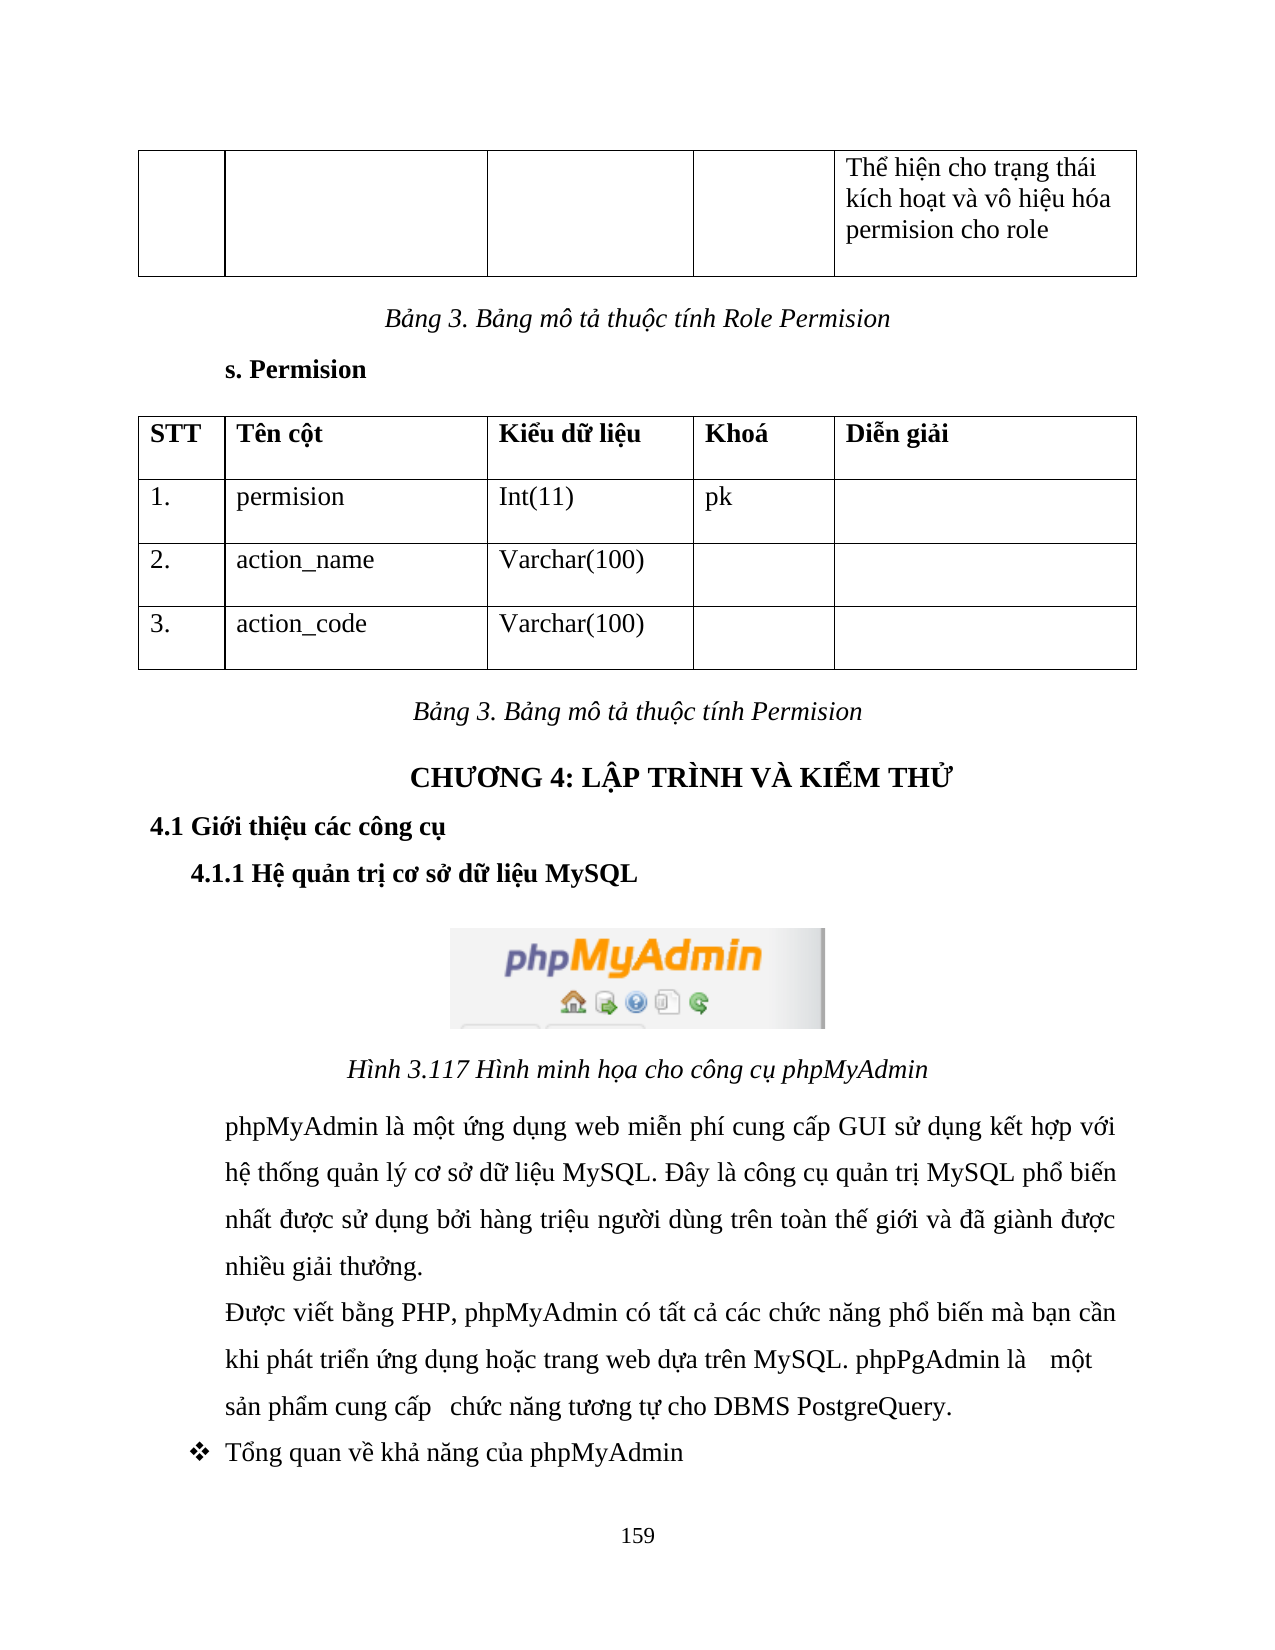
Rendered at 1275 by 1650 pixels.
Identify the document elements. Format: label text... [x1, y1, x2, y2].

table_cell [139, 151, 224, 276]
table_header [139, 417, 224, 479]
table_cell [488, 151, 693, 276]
text Bảng 3. Bảng mô tả thuộc tính Role Permision [150, 302, 1125, 333]
text Hình 3.117 Hình minh họa cho công cụ phpMyAdmin [150, 1054, 1125, 1085]
subtitle 4.1 Giới thiệu các công cụ [150, 810, 1125, 841]
subtitle CHƯƠNG 4: LẬP TRÌNH VÀ KIỂM THỬ [238, 760, 1125, 793]
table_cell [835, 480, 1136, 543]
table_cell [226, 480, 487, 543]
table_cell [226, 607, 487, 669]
text phpMyAdmin là một ứng dụng web miễn phí cung cấp GUI sử dụng kết hợp với hệ thống quản lý cơ sở dữ liệu MySQL. Đây là công cụ quản trị MySQL phổ biến nhất được sử dụng bởi hàng triệu người dùng trên toàn thế giới và đã giành được nhiều giải thưởng. [150, 1110, 1125, 1281]
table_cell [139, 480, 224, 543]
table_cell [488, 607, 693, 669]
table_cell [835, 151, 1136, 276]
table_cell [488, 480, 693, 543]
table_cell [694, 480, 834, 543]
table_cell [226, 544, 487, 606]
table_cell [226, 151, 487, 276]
text Bảng 3. Bảng mô tả thuộc tính Permision [150, 695, 1125, 726]
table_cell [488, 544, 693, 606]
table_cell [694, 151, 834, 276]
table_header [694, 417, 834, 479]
subtitle s. Permision [150, 354, 1125, 385]
subtitle 4.1.1 Hệ quản trị cơ sở dữ liệu MySQL [150, 857, 1125, 888]
list Tổng quan về khả năng của phpMyAdmin [187, 1436, 1125, 1468]
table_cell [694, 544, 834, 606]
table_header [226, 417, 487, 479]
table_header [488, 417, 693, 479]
picture [450, 928, 826, 1029]
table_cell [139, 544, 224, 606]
text Được viết bằng PHP, phpMyAdmin có tất cả các chức năng phổ biến mà bạn cần khi phát triển ứng dụng hoặc trang web dựa trên MySQL. phpPgAdmin là một sản phẩm cung cấp chức năng tương tự cho DBMS PostgreQuery. [150, 1296, 1125, 1421]
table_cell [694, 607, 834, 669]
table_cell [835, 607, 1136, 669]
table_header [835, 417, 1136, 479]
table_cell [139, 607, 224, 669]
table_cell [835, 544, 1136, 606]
